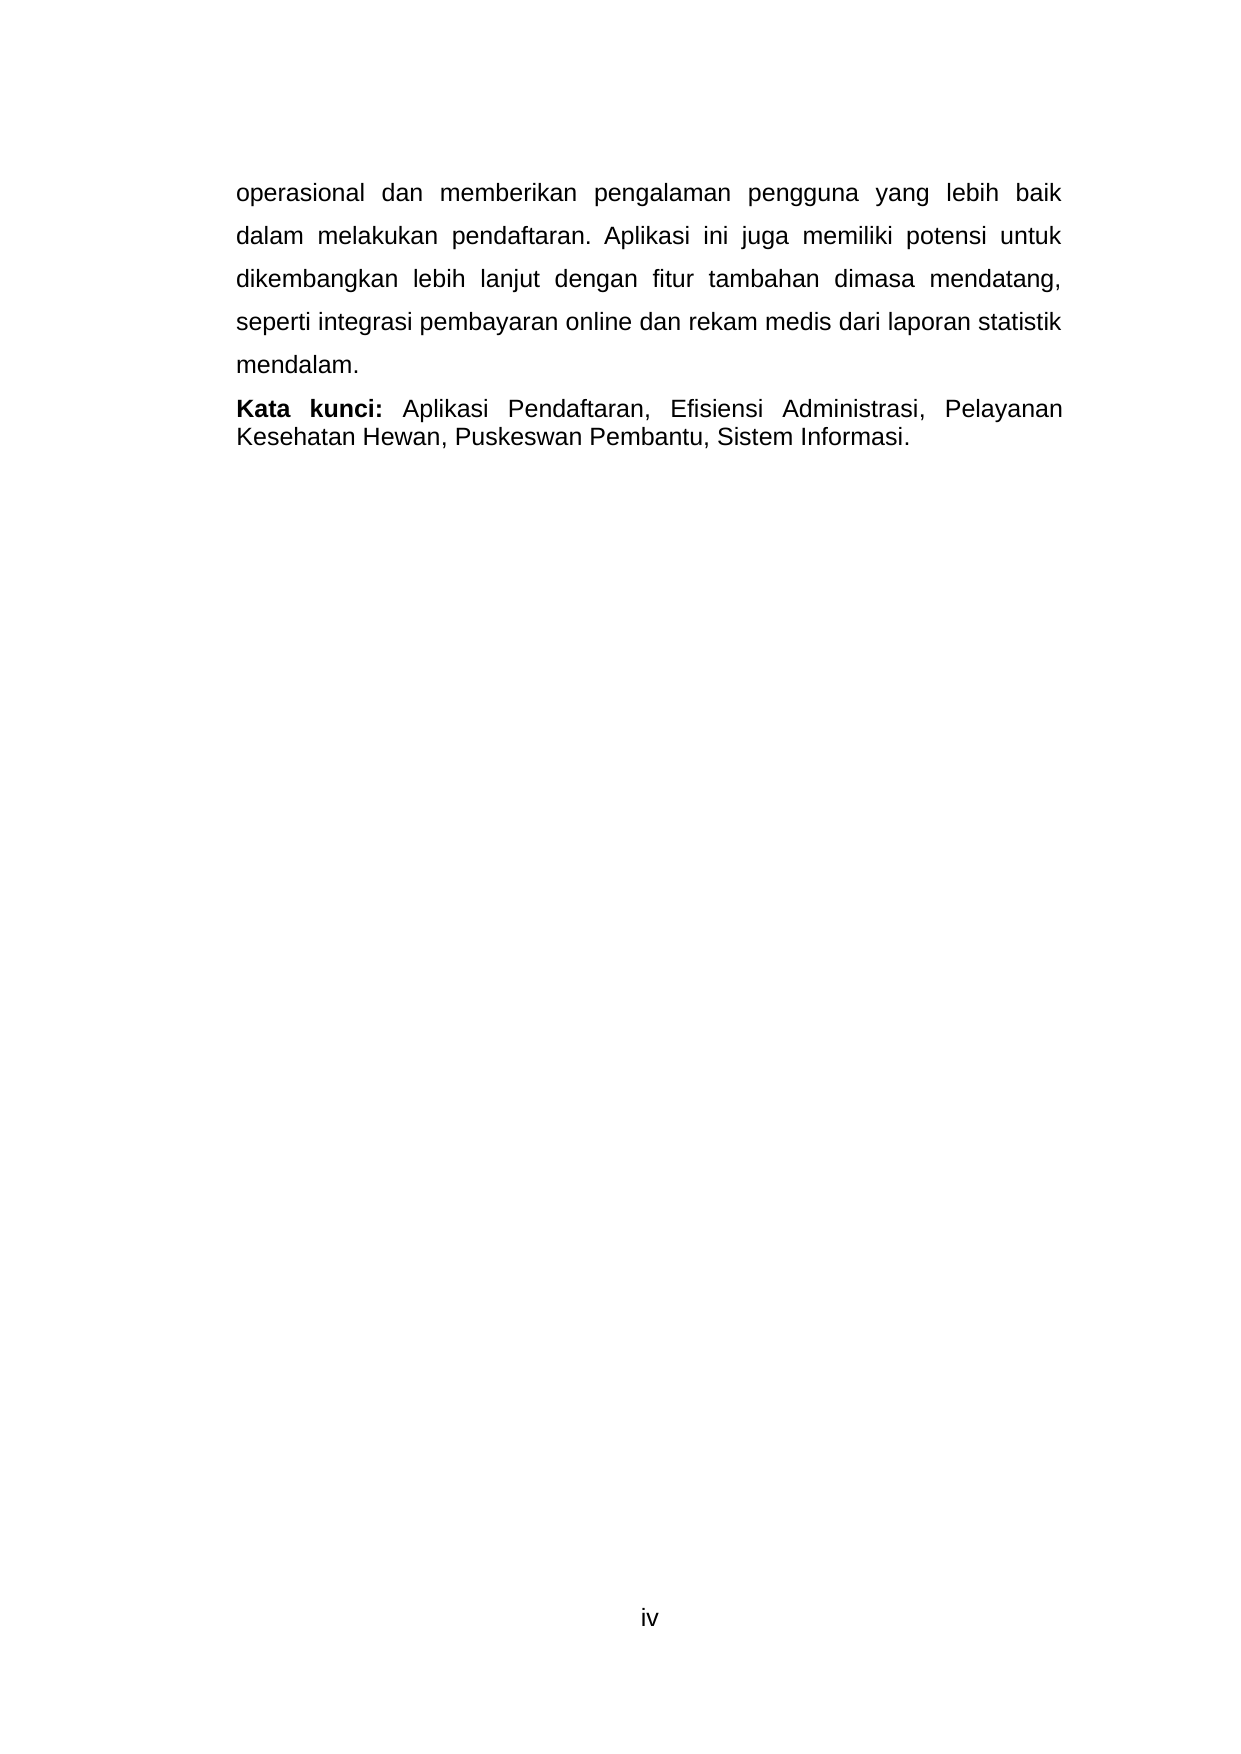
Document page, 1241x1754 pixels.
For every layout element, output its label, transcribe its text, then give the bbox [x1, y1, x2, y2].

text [235, 178, 1063, 379]
text Kata kunci: Aplikasi Pendaftaran, Efisiensi Administrasi, Pelayanan Kesehatan Hewan, Puskeswan Pembantu, Sistem Informasi. [236, 394, 1063, 451]
